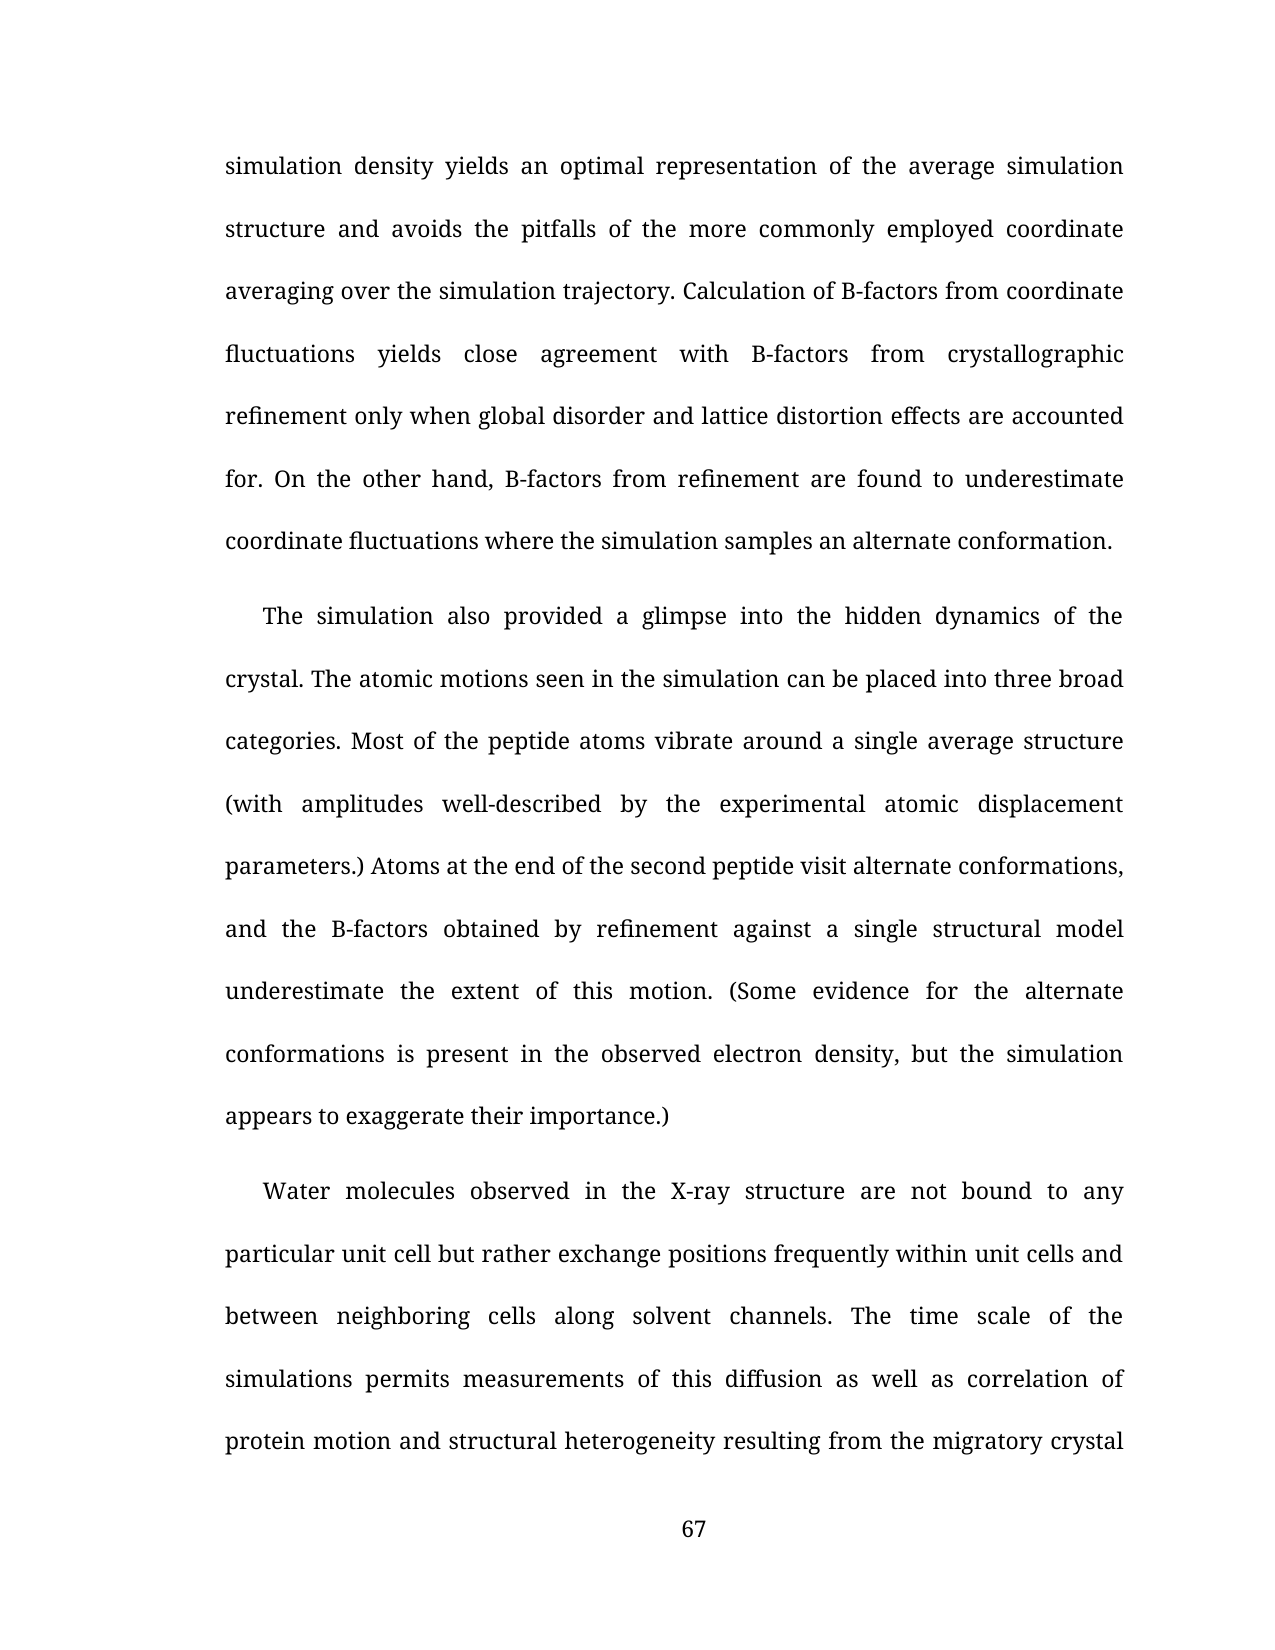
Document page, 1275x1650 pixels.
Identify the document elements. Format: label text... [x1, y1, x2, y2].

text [225, 1175, 1125, 1456]
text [225, 150, 1125, 556]
text The simulation also provided a glimpse into the hidden dynamics of the crystal. The atomic motions seen in the simulation can be placed into three broad categories. Most of the peptide atoms vibrate around a single average structure (with amplitudes well-described by the experimental atomic displacement parameters.) Atoms at the end of the second peptide visit alternate conformations, and the B-factors obtained by refinement against a single structural model underestimate the extent of this motion. (Some evidence for the alternate conformations is present in the observed electron density, but the simulation appears to exaggerate their importance.) [225, 600, 1125, 1131]
